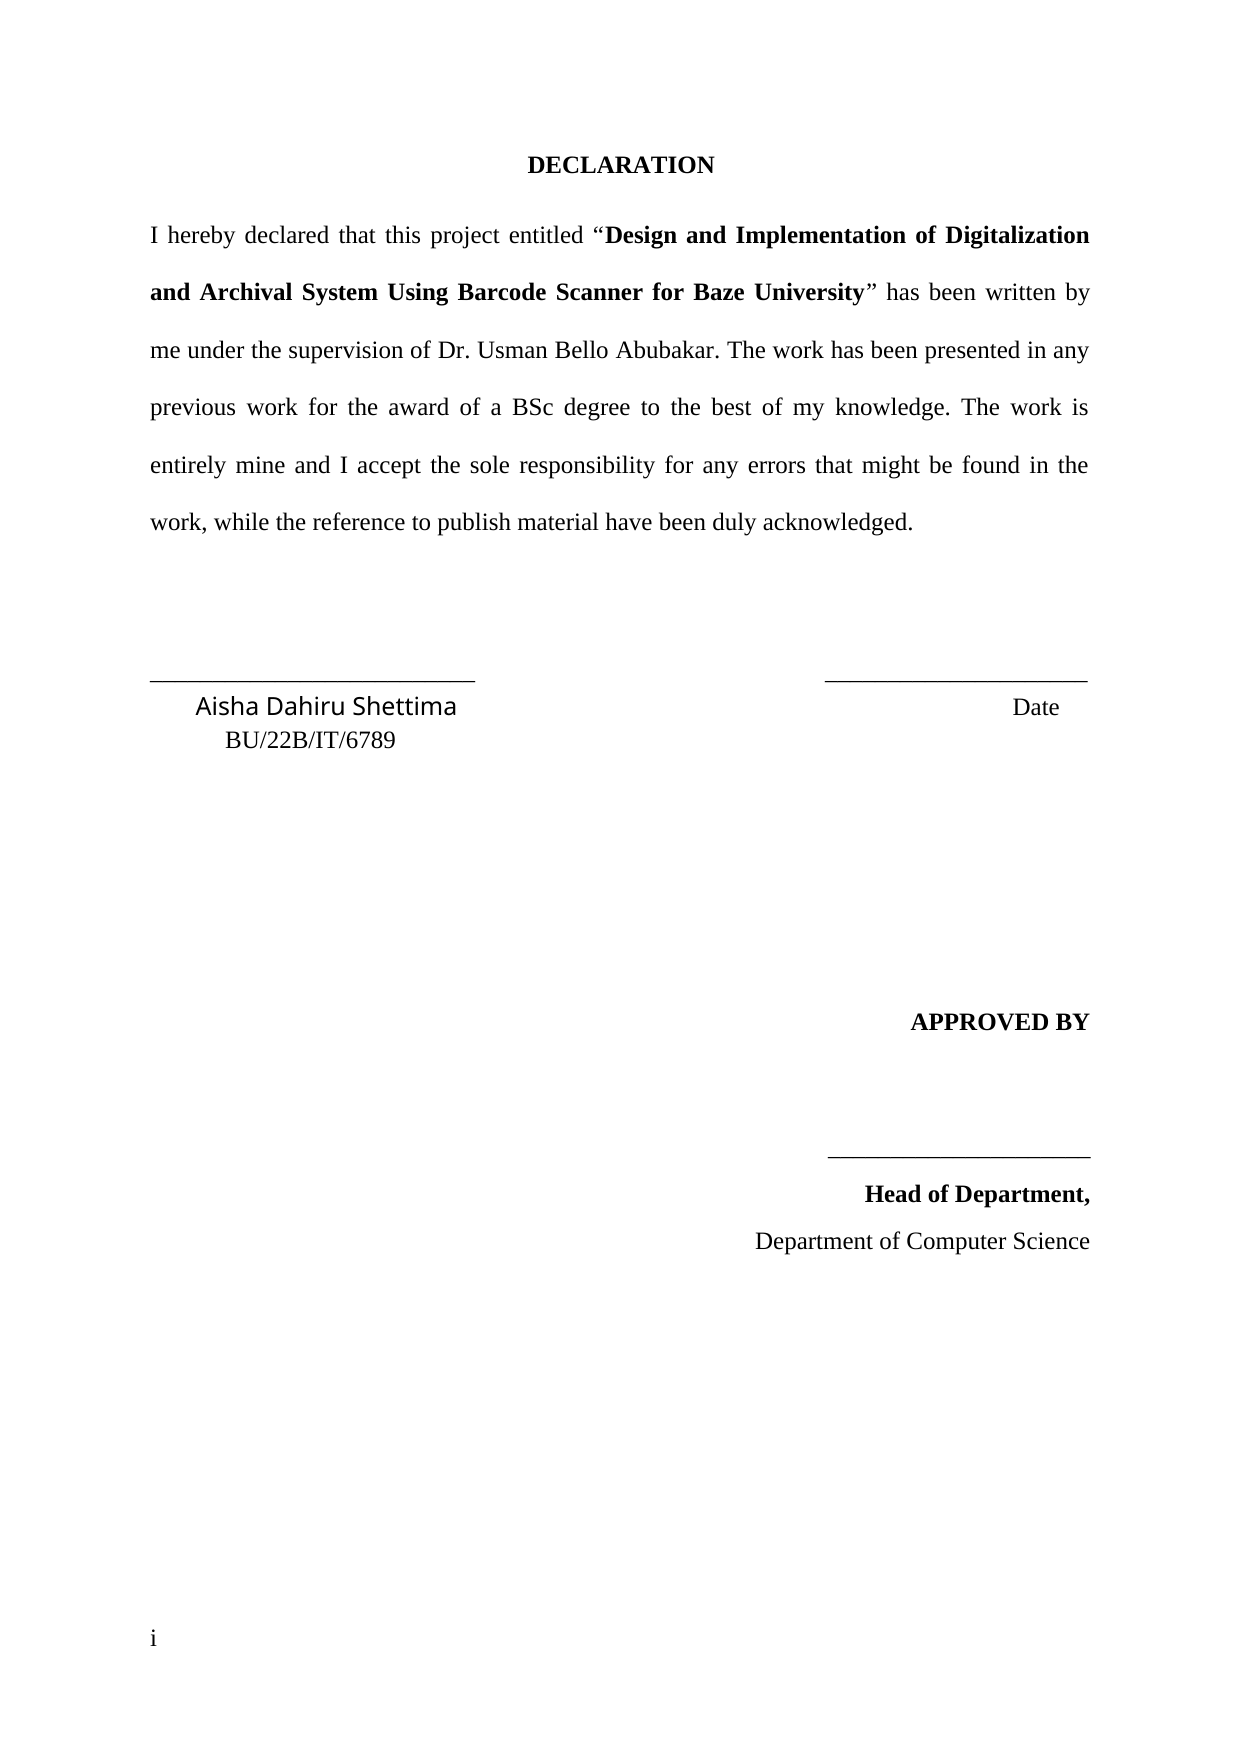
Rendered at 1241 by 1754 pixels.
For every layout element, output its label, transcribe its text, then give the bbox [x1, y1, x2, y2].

text Head of Department, [150, 1179, 1090, 1208]
subtitle DECLARATION [152, 150, 1090, 179]
text APPROVED BY [150, 1007, 1090, 1036]
text __________________________ _____________________ [150, 656, 1090, 684]
text BU/22B/IT/6789 [150, 725, 1090, 754]
text Department of Computer Science [150, 1226, 1090, 1255]
text Aisha Dahiru Shettima Date [150, 689, 1090, 723]
text _____________________ [150, 1102, 1090, 1161]
text I hereby declared that this project entitled “Design and Implementation of Digitalization and Archival System Using Barcode Scanner for Baze University” has been written by me under the supervision of Dr. Usman Bello Abubakar. The work has been presented in any previous work for the award of a BSc degree to the best of my knowledge. The work is entirely mine and I accept the sole responsibility for any errors that might be found in the work, while the reference to publish material have been duly acknowledged. [150, 220, 1090, 536]
